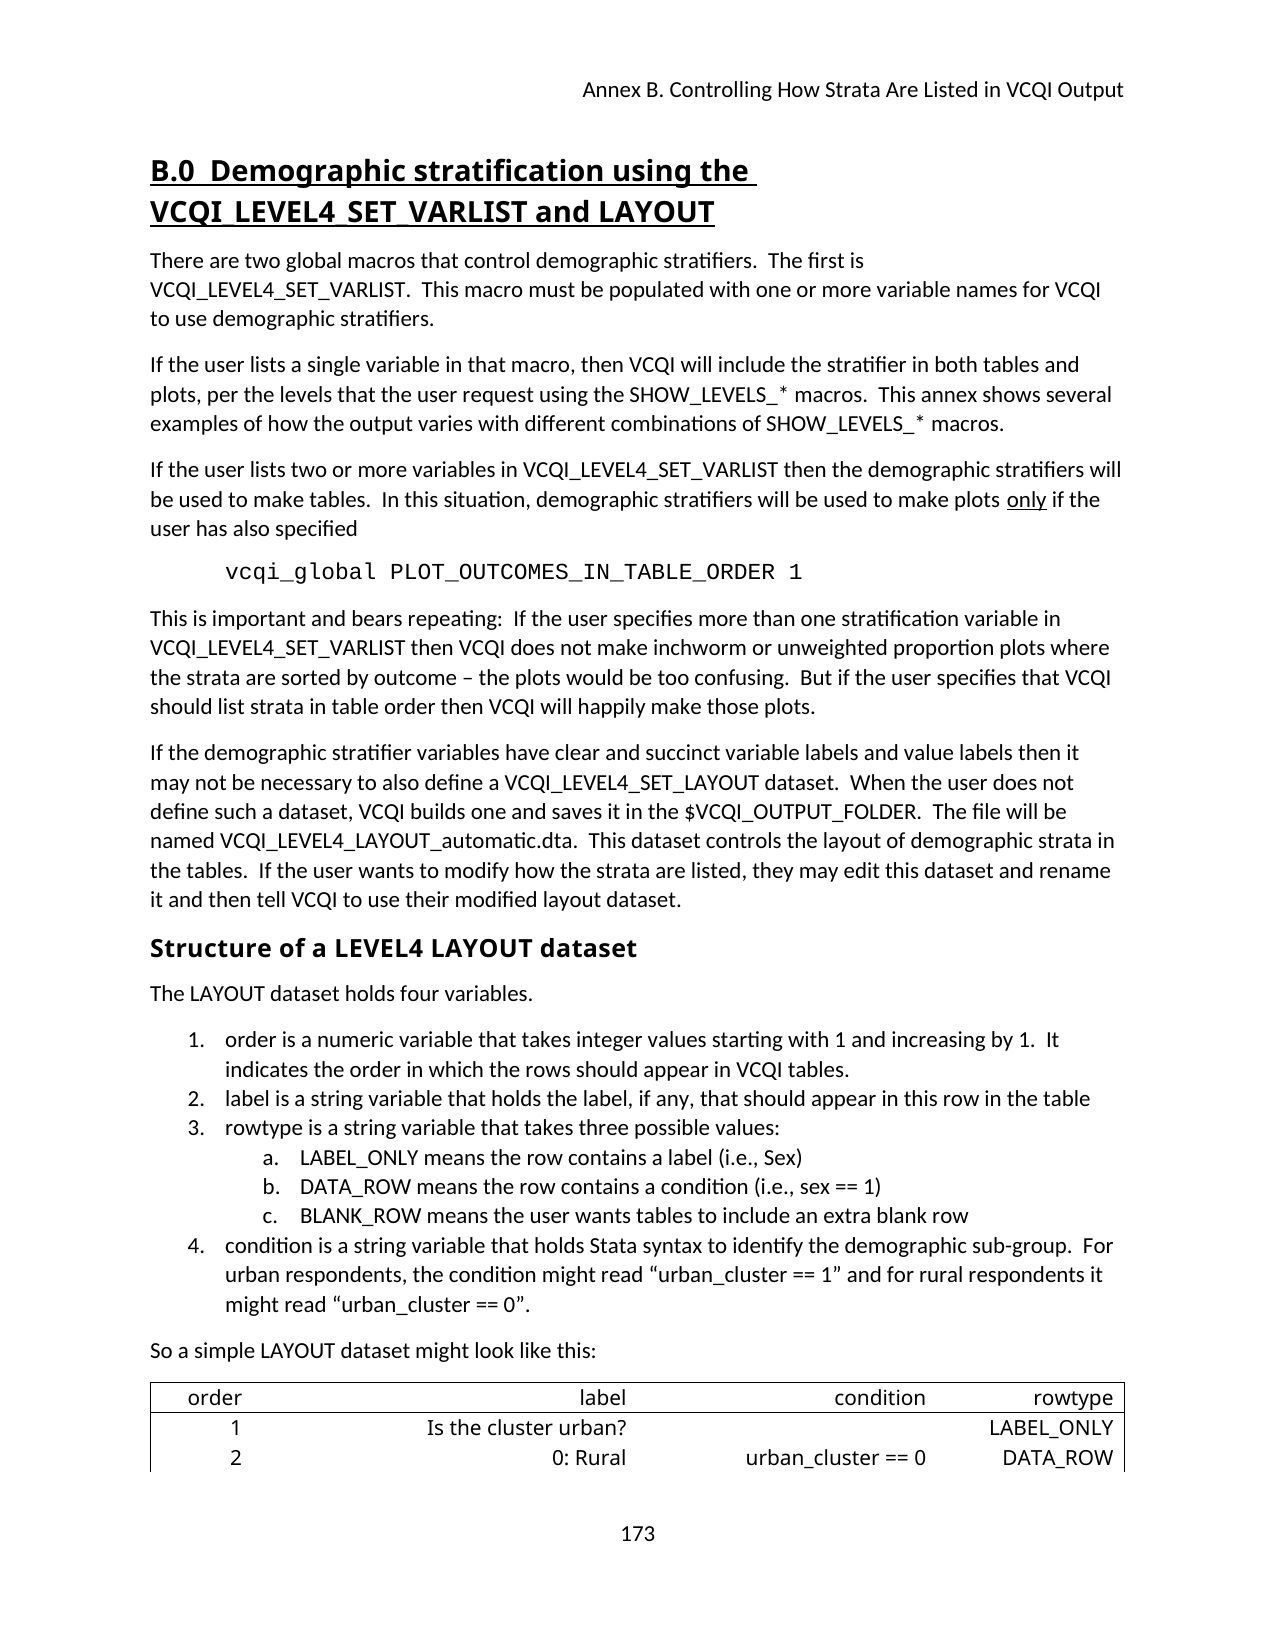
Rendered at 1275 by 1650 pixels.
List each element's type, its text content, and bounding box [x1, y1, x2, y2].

list order is a numeric variable that takes integer values starting with 1 and increasing by 1. It indicates the order in which the rows should appear in VCQI tables. [187, 1025, 1125, 1083]
list LABEL_ONLY means the row contains a label (i.e., Sex) [262, 1143, 1125, 1171]
list label is a string variable that holds the label, if any, that should appear in this row in the table [187, 1084, 1125, 1112]
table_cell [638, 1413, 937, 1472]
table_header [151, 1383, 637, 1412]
list rowtype is a string variable that takes three possible values: [187, 1113, 1125, 1142]
list BLANK_ROW means the user wants tables to include an extra blank row [262, 1202, 1125, 1230]
text vcqi_global PLOT_OUTCOMES_IN_TABLE_ORDER 1 [150, 560, 1125, 586]
text The LAYOUT dataset holds four variables. [150, 979, 1125, 1007]
subtitle Structure of a LEVEL4 LAYOUT dataset [150, 931, 1125, 965]
text If the user lists a single variable in that macro, then VCQI will include the stratifier in both tables and plots, per the levels that the user request using the SHOW_LEVELS_* macros. This annex shows several examples of how the output varies with different combinations of SHOW_LEVELS_* macros. [150, 351, 1125, 437]
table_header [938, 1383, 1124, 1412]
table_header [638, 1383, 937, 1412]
list DATA_ROW means the row contains a condition (i.e., sex == 1) [262, 1172, 1125, 1200]
text There are two global macros that control demographic stratifiers. The first is VCQI_LEVEL4_SET_VARLIST. This macro must be populated with one or more variable names for VCQI to use demographic stratifiers. [150, 246, 1125, 333]
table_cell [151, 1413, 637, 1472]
text So a simple LAYOUT dataset might look like this: [150, 1336, 1125, 1364]
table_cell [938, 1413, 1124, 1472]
text If the user lists two or more variables in VCQI_LEVEL4_SET_VARLIST then the demographic stratifiers will be used to make tables. In this situation, demographic stratifiers will be used to make plots only if the user has also specified [150, 455, 1125, 542]
subtitle B.0 Demographic stratification using the VCQI_LEVEL4_SET_VARLIST and LAYOUT [150, 150, 1125, 231]
list condition is a string variable that holds Stata syntax to identify the demographic sub-group. For urban respondents, the condition might read “urban_cluster == 1” and for rural respondents it might read “urban_cluster == 0”. [187, 1231, 1125, 1318]
text This is important and bears repeating: If the user specifies more than one stratification variable in VCQI_LEVEL4_SET_VARLIST then VCQI does not make inchworm or unweighted proportion plots where the strata are sorted by outcome – the plots would be too confusing. But if the user specifies that VCQI should list strata in table order then VCQI will happily make those plots. [150, 604, 1125, 720]
text If the demographic stratifier variables have clear and succinct variable labels and value labels then it may not be necessary to also define a VCQI_LEVEL4_SET_LAYOUT dataset. When the user does not define such a dataset, VCQI builds one and saves it in the $VCQI_OUTPUT_FOLDER. The file will be named VCQI_LEVEL4_LAYOUT_automatic.dta. This dataset controls the layout of demographic strata in the tables. If the user wants to modify how the strata are listed, they may edit this dataset and rename it and then tell VCQI to use their modified layout dataset. [150, 738, 1125, 913]
